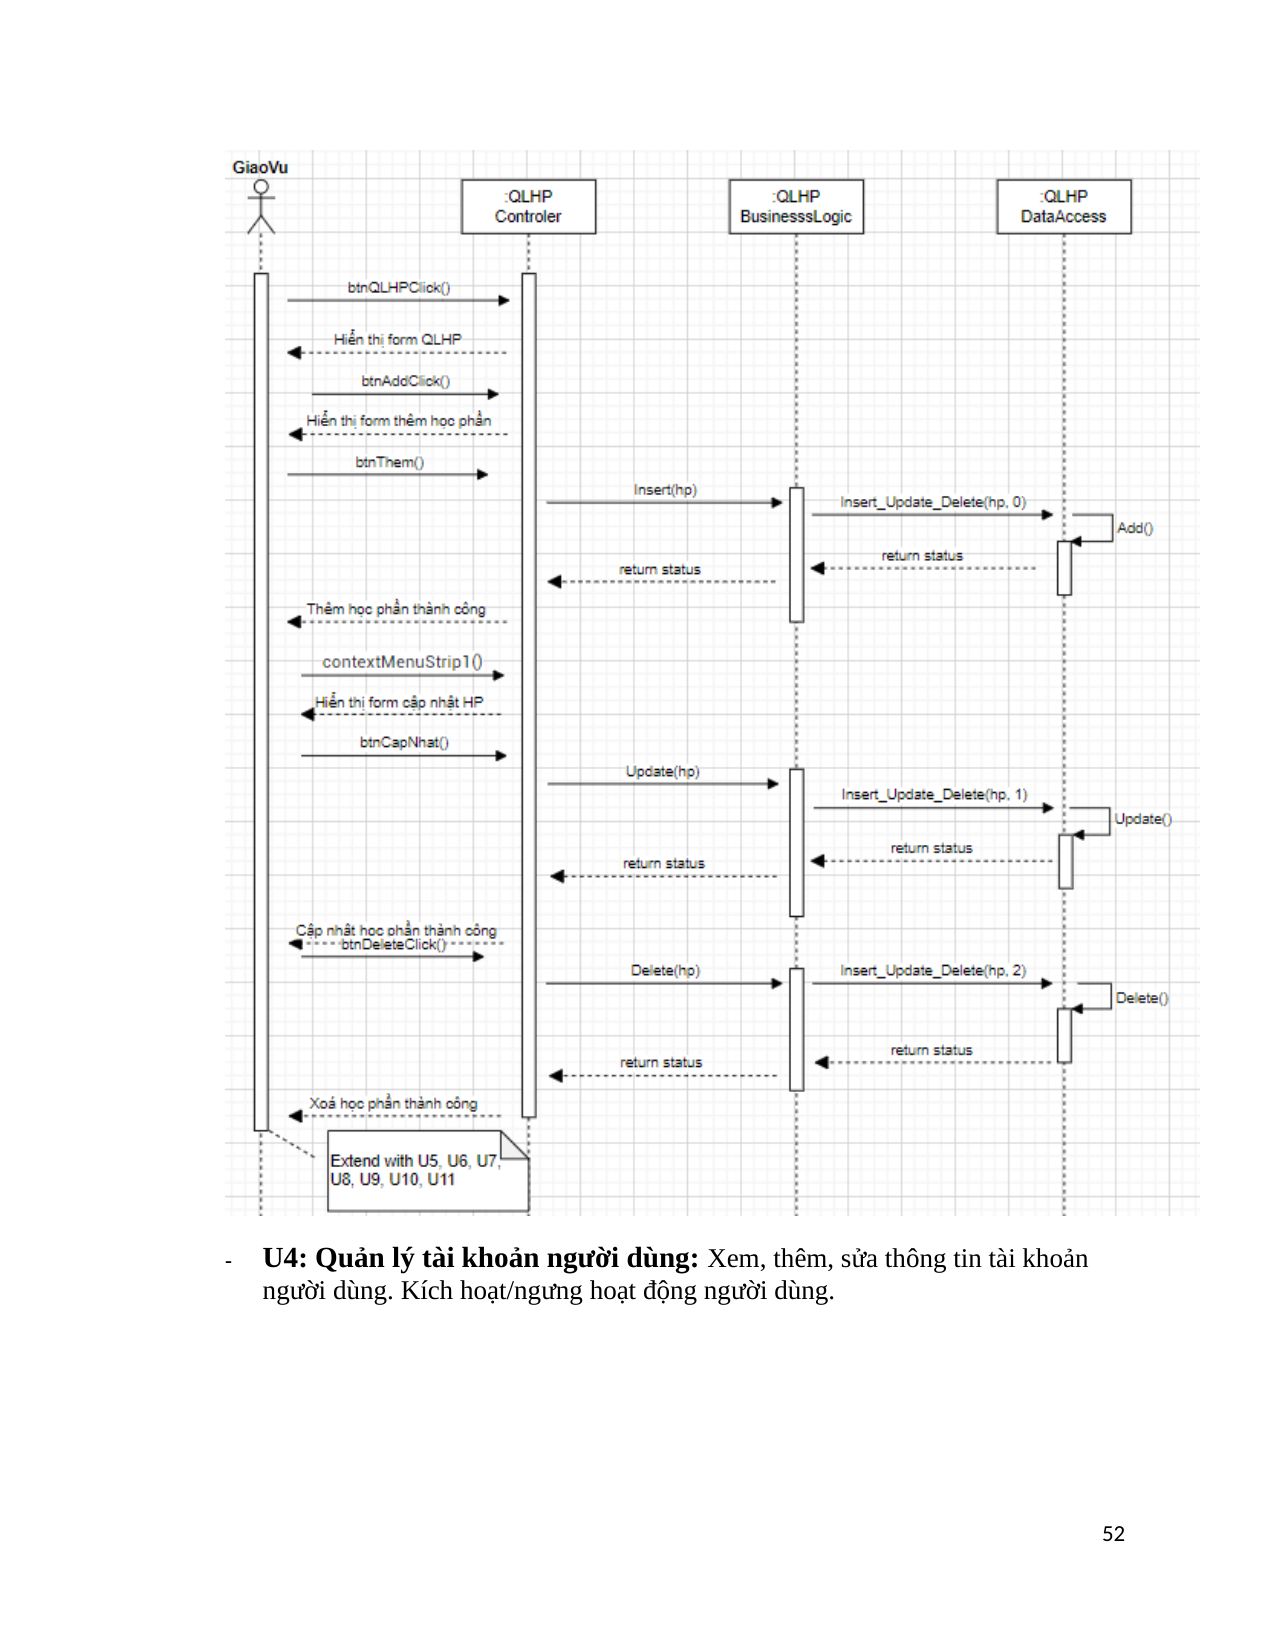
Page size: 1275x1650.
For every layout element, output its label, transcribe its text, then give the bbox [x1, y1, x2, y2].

picture [225, 150, 1200, 1216]
list U4: Quản lý tài khoản người dùng: Xem, thêm, sửa thông tin tài khoản người dùng. Kích hoạt/ngưng hoạt động người dùng. [225, 1240, 1125, 1305]
